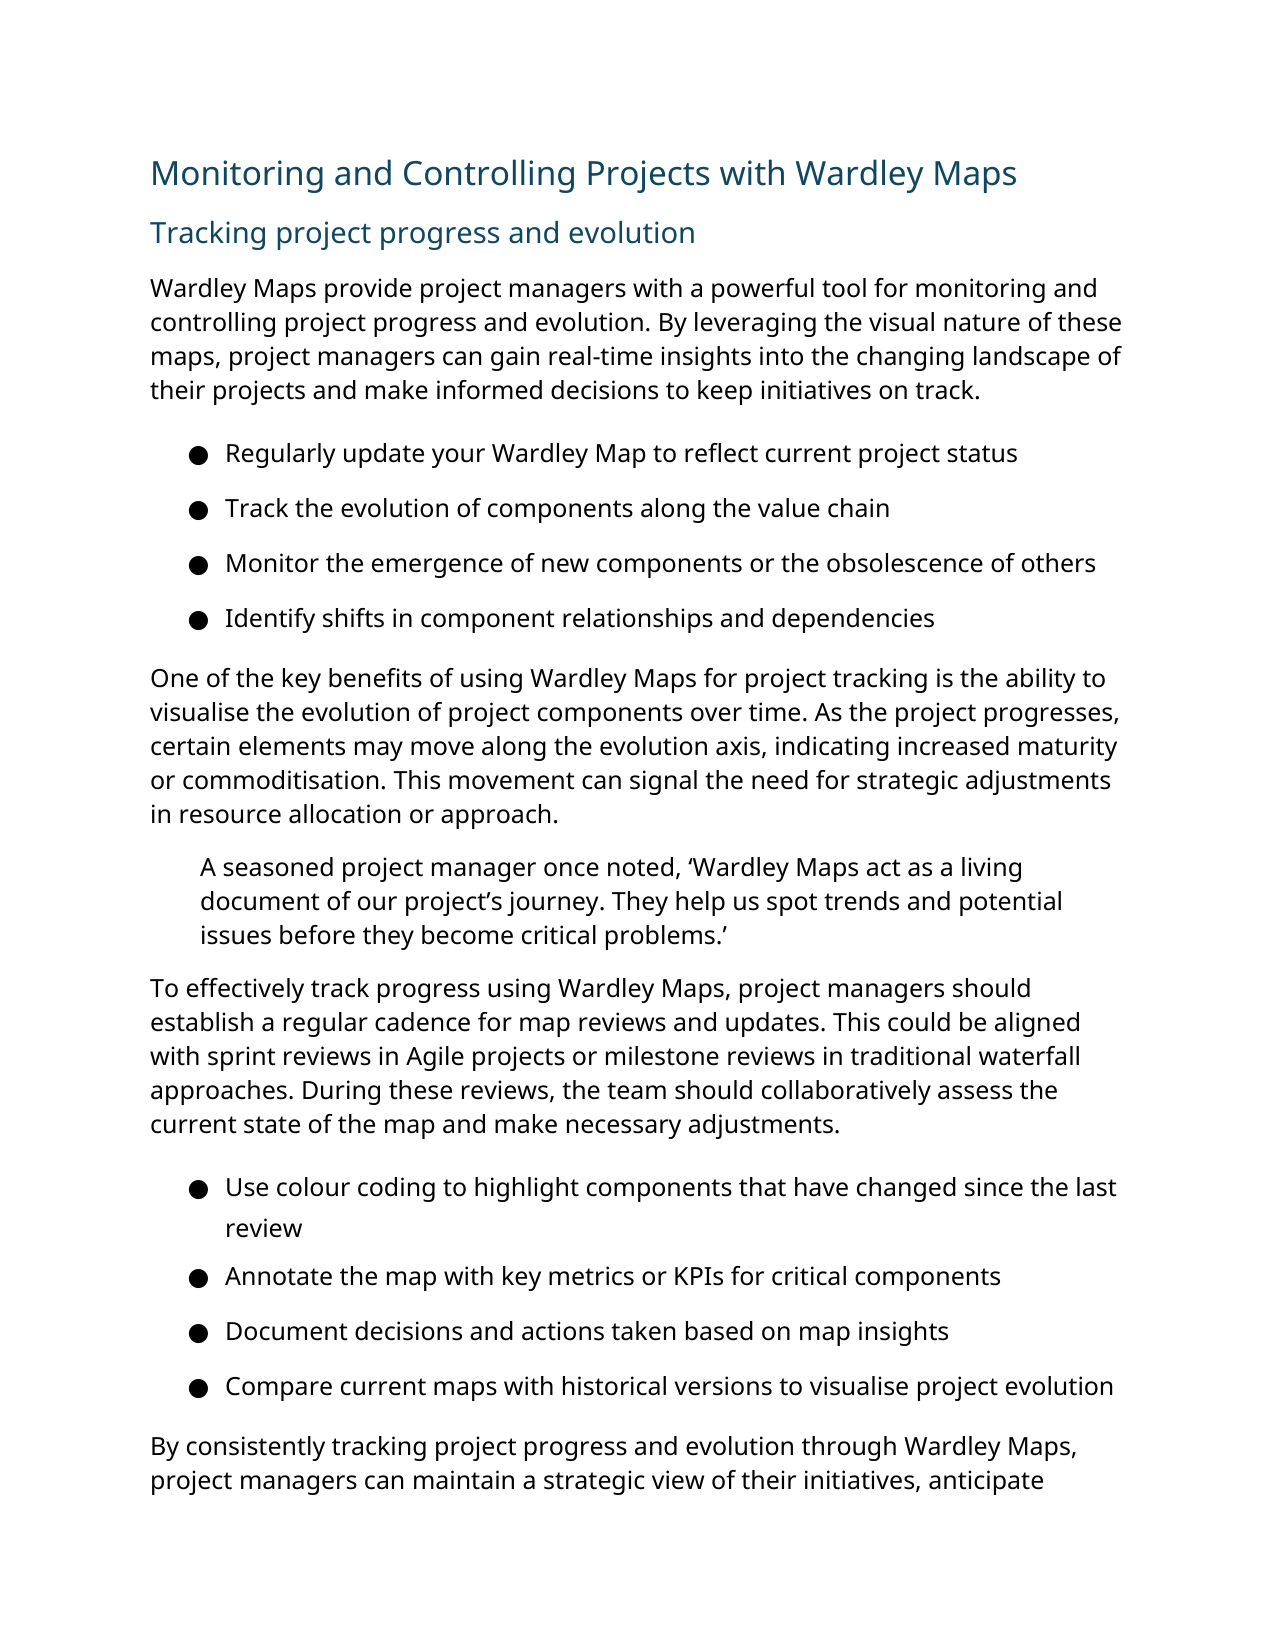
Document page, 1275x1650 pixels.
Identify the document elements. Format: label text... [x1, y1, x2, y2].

subtitle Tracking project progress and evolution [150, 212, 1125, 252]
list Compare current maps with historical versions to visualise project evolution [187, 1359, 1125, 1410]
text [150, 1429, 1125, 1497]
text To effectively track progress using Wardley Maps, project managers should establish a regular cadence for map reviews and updates. This could be aligned with sprint reviews in Agile projects or milestone reviews in traditional waterfall approaches. During these reviews, the team should collaboratively assess the current state of the map and make necessary adjustments. [150, 971, 1125, 1141]
list Use colour coding to highlight components that have changed since the last review [187, 1159, 1125, 1245]
list Track the evolution of components along the value chain [187, 481, 1125, 532]
text Wardley Maps provide project managers with a powerful tool for monitoring and controlling project progress and evolution. By leveraging the visual nature of these maps, project managers can gain real-time insights into the changing landscape of their projects and make informed decisions to keep initiatives on track. [150, 271, 1125, 407]
list Annotate the map with key metrics or KPIs for critical components [187, 1249, 1125, 1300]
list Document decisions and actions taken based on map insights [187, 1304, 1125, 1355]
list Regularly update your Wardley Map to reflect current project status [187, 426, 1125, 477]
text A seasoned project manager once noted, ‘Wardley Maps act as a living document of our project’s journey. They help us spot trends and potential issues before they become critical problems.’ [200, 849, 1075, 952]
list Monitor the emergence of new components or the obsolescence of others [187, 536, 1125, 587]
list Identify shifts in component relationships and dependencies [187, 591, 1125, 642]
text One of the key benefits of using Wardley Maps for project tracking is the ability to visualise the evolution of project components over time. As the project progresses, certain elements may move along the evolution axis, indicating increased maturity or commoditisation. This movement can signal the need for strategic adjustments in resource allocation or approach. [150, 661, 1125, 831]
subtitle Monitoring and Controlling Projects with Wardley Maps [150, 150, 1125, 195]
